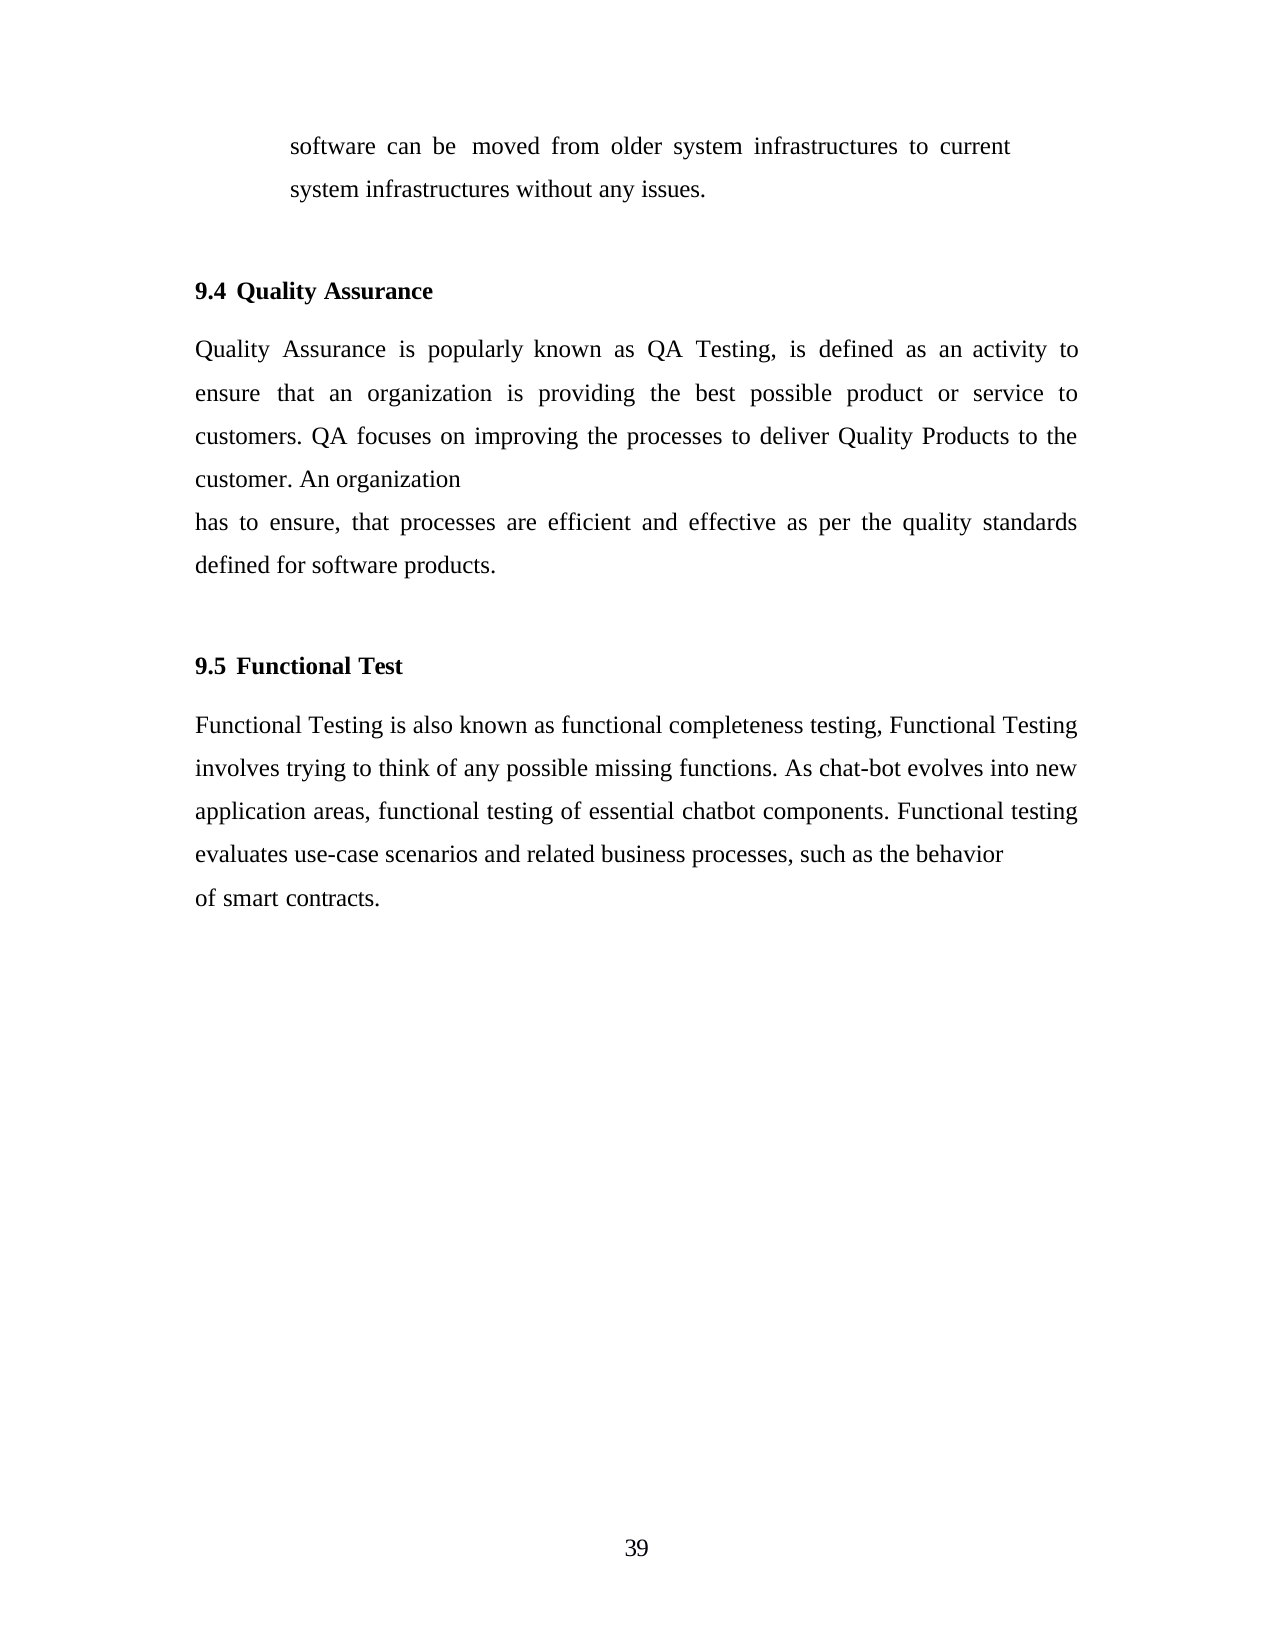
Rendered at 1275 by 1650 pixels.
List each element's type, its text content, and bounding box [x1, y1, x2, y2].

text of smart contracts. [195, 883, 1123, 911]
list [215, 131, 1011, 203]
subtitle Functional Test [195, 651, 1123, 680]
text Functional Testing is also known as functional completeness testing, Functional Testing involves trying to think of any possible missing functions. As chat-bot evolves into new application areas, functional testing of essential chatbot components. Functional testing evaluates use-case scenarios and related business processes, such as the behavior [195, 710, 1079, 868]
text Quality Assurance is popularly known as QA Testing, is defined as an activity to ensure that an organization is providing the best possible product or service to customers. QA focuses on improving the processes to deliver Quality Products to the customer. An organization [195, 334, 1079, 493]
subtitle Quality Assurance [195, 276, 1123, 304]
text has to ensure, that processes are efficient and effective as per the quality standards defined for software products. [195, 507, 1078, 579]
